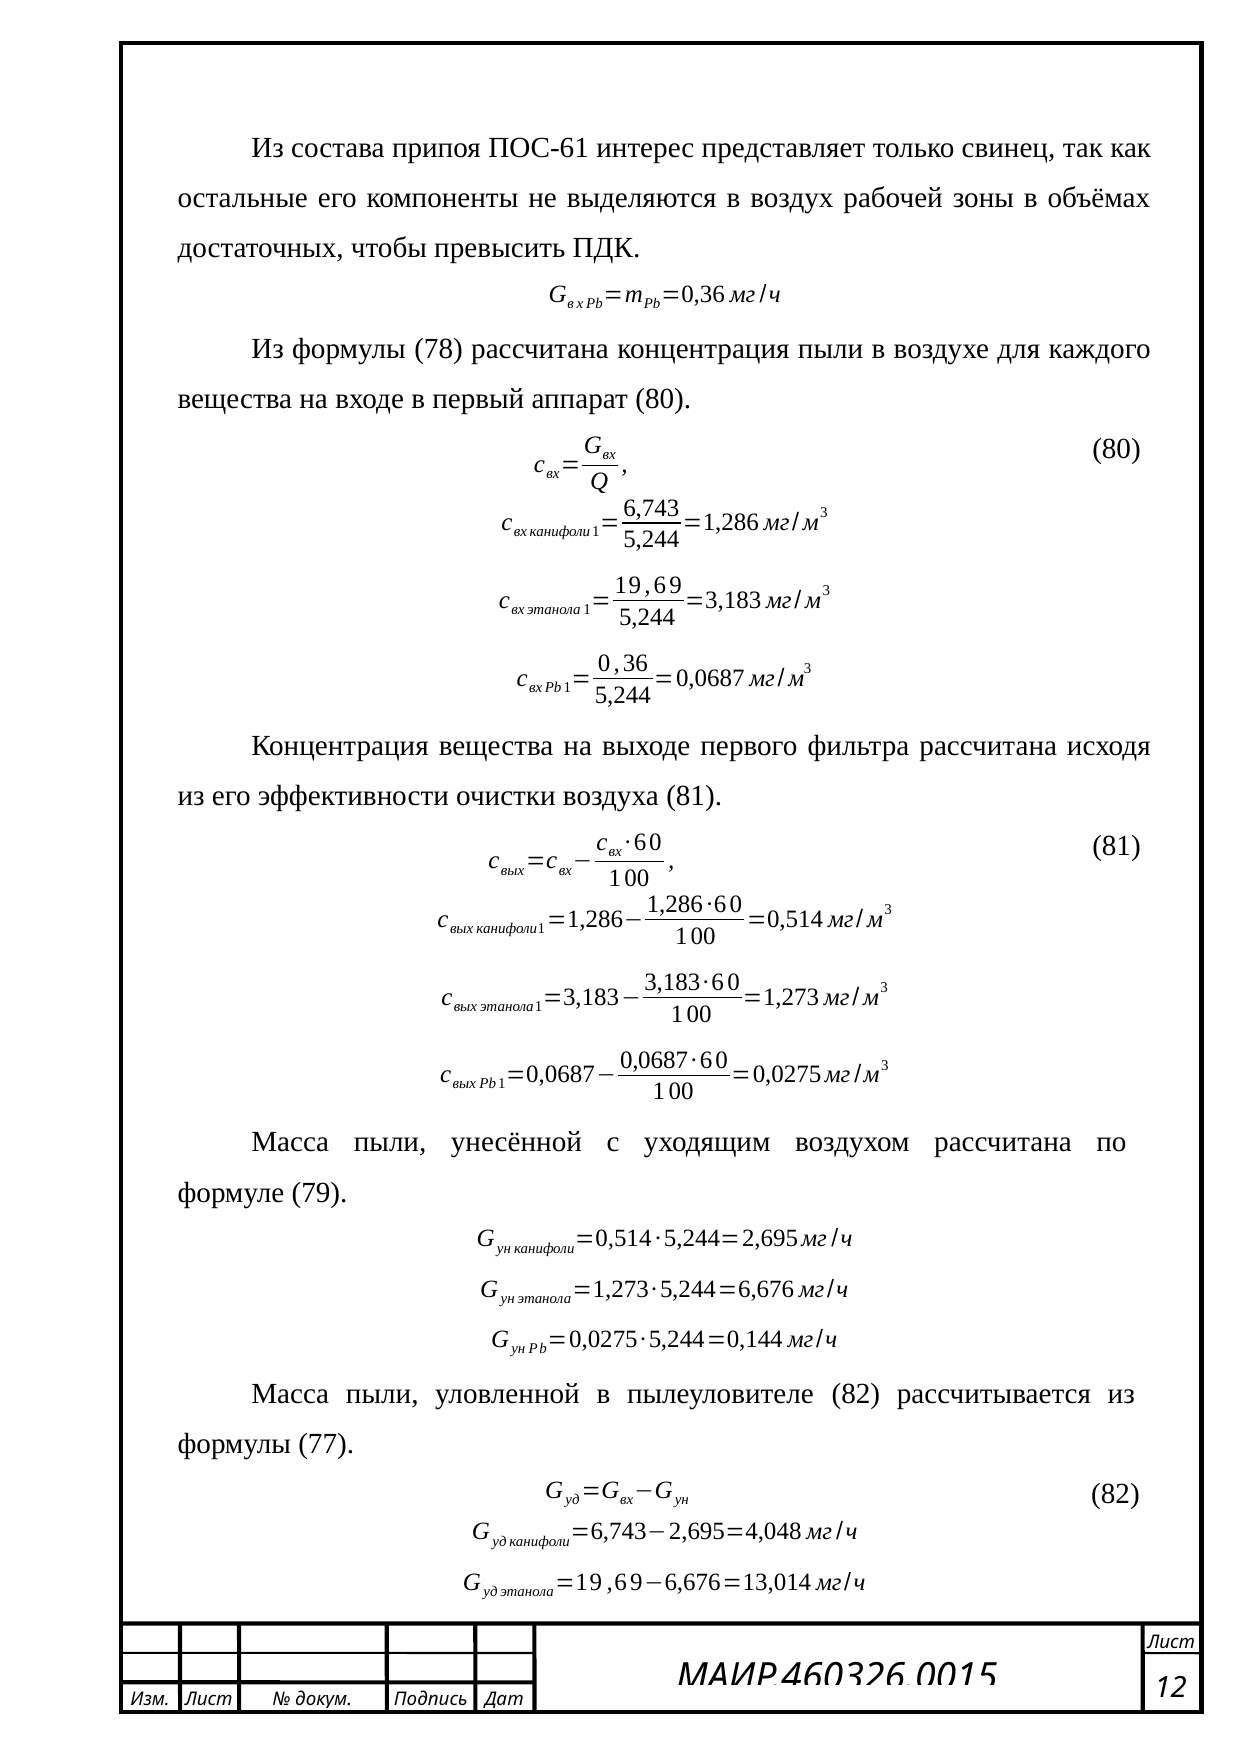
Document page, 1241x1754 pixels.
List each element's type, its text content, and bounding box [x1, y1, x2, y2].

text Масса пыли, унесённой с уходящим воздухом рассчитана по формуле (79). [177, 1124, 1152, 1208]
table_header [177, 828, 1007, 891]
table_header (82) [1058, 1476, 1151, 1518]
table_header (81) [1007, 828, 1152, 891]
text Концентрация вещества на выходе первого фильтра рассчитана исходя из его эффективности очистки воздуха (81). [177, 728, 1152, 812]
text Из формулы (78) рассчитана концентрация пыли в воздухе для каждого вещества на входе в первый аппарат (80). [177, 331, 1152, 415]
table_header (80) [1007, 432, 1152, 494]
table_header [177, 432, 1007, 494]
table_header [177, 1476, 1058, 1518]
text Из состава припоя ПОС-61 интерес представляет только свинец, так как остальные его компоненты не выделяются в воздух рабочей зоны в объёмах достаточных, чтобы превысить ПДК. [177, 130, 1152, 264]
text Масса пыли, уловленной в пылеуловителе (82) рассчитывается из формулы (77). [177, 1376, 1152, 1459]
